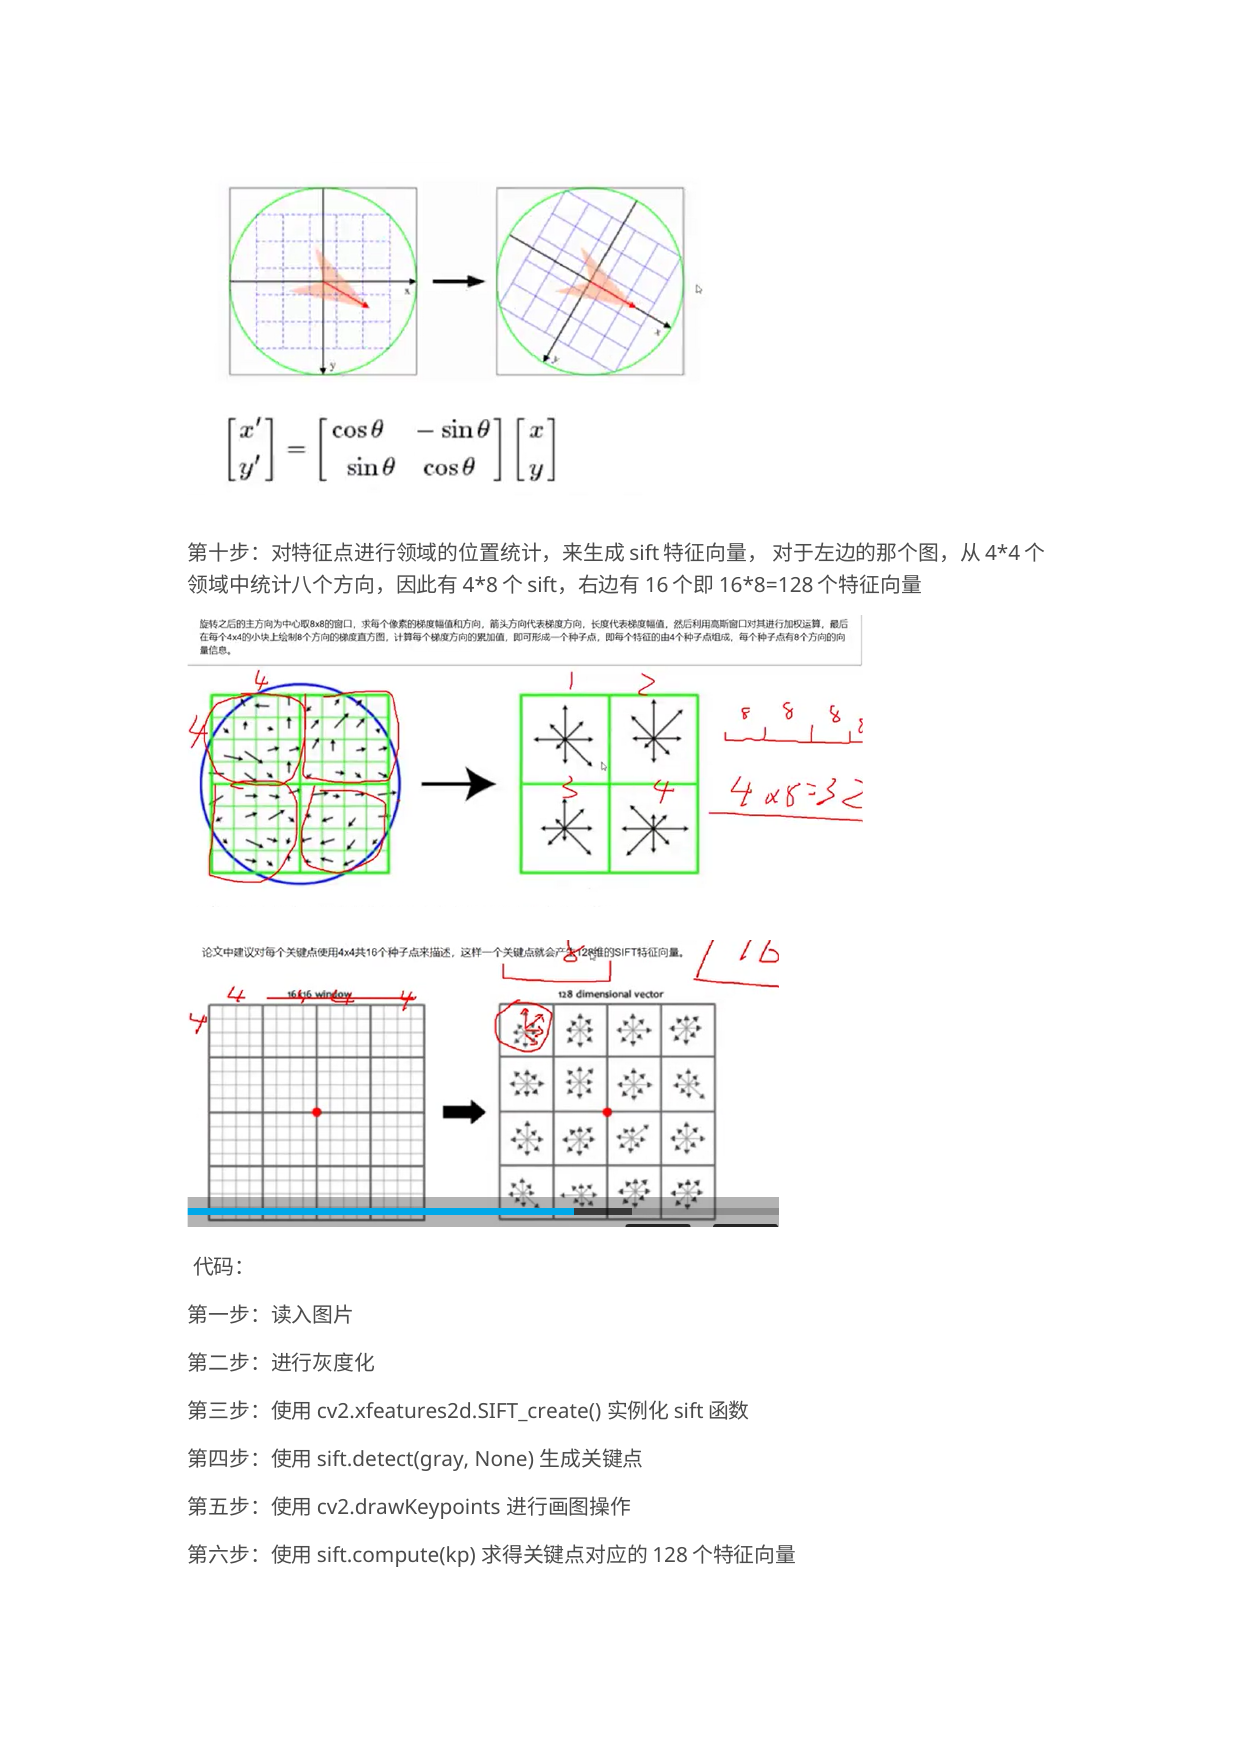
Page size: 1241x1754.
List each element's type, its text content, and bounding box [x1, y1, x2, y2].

text 代码： [187, 1249, 1053, 1281]
text 第六步：使用sift.compute(kp) 求得关键点对应的128个特征向量 [187, 1538, 1053, 1570]
text 第四步：使用sift.detect(gray, None) 生成关键点 [187, 1441, 1053, 1474]
text 第十步：对特征点进行领域的位置统计，来生成sift特征向量， 对于左边的那个图，从4*4个领域中统计八个方向，因此有4*8个sift，右边有16个即16*8=128个特征向量 [187, 535, 1053, 600]
text 第三步：使用cv2.xfeatures2d.SIFT_create() 实例化sift函数 [187, 1393, 1053, 1426]
picture [187, 162, 784, 496]
text 第一步：读入图片 [187, 1297, 1053, 1329]
text 第二步：进行灰度化 [187, 1345, 1053, 1378]
picture [187, 615, 863, 907]
picture [187, 940, 779, 1227]
text 第五步：使用cv2.drawKeypoints 进行画图操作 [187, 1489, 1053, 1522]
